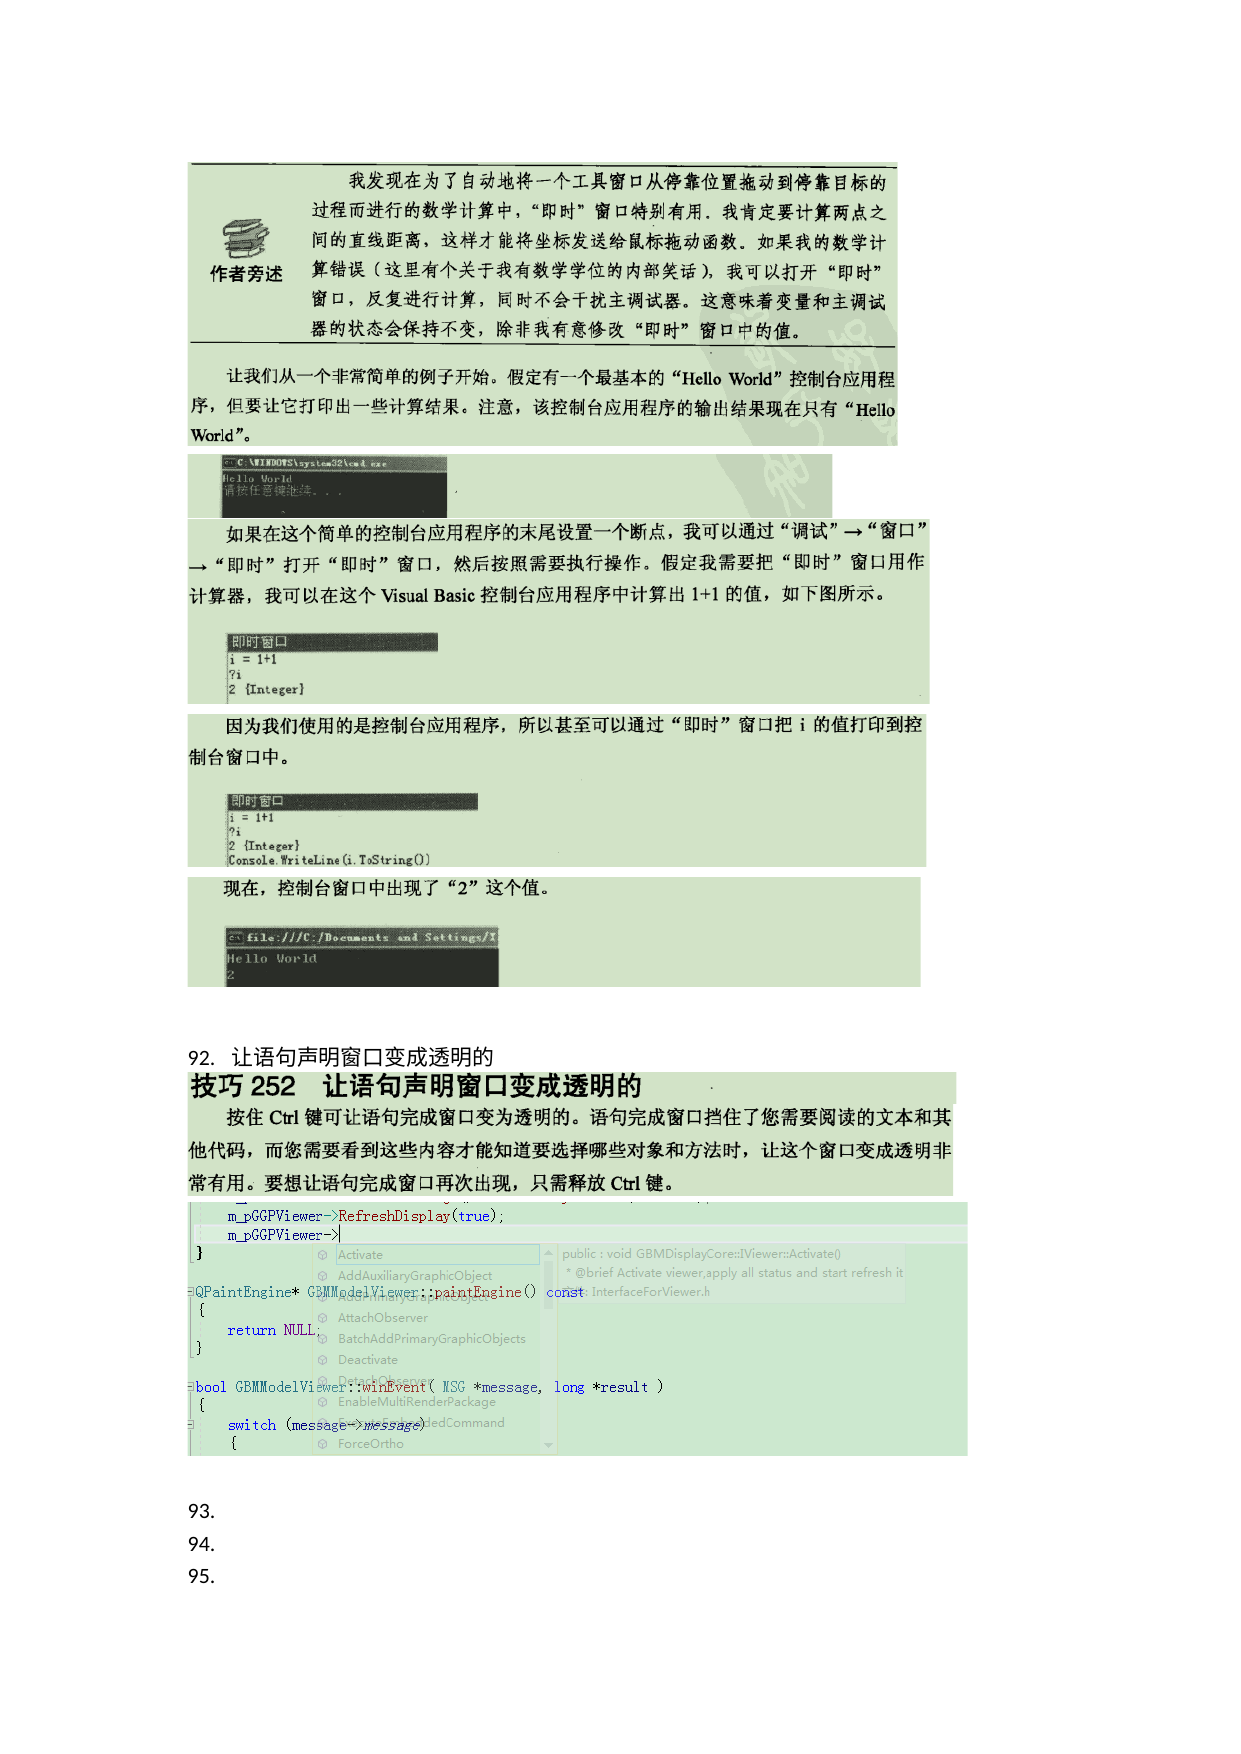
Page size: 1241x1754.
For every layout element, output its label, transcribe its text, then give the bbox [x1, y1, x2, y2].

picture [187, 877, 921, 987]
picture [187, 1202, 968, 1456]
picture [187, 519, 930, 704]
picture [187, 454, 833, 518]
picture [187, 162, 898, 446]
picture [187, 714, 927, 867]
picture [187, 1072, 957, 1196]
list 让语句声明窗口变成透明的 [187, 1039, 1053, 1072]
